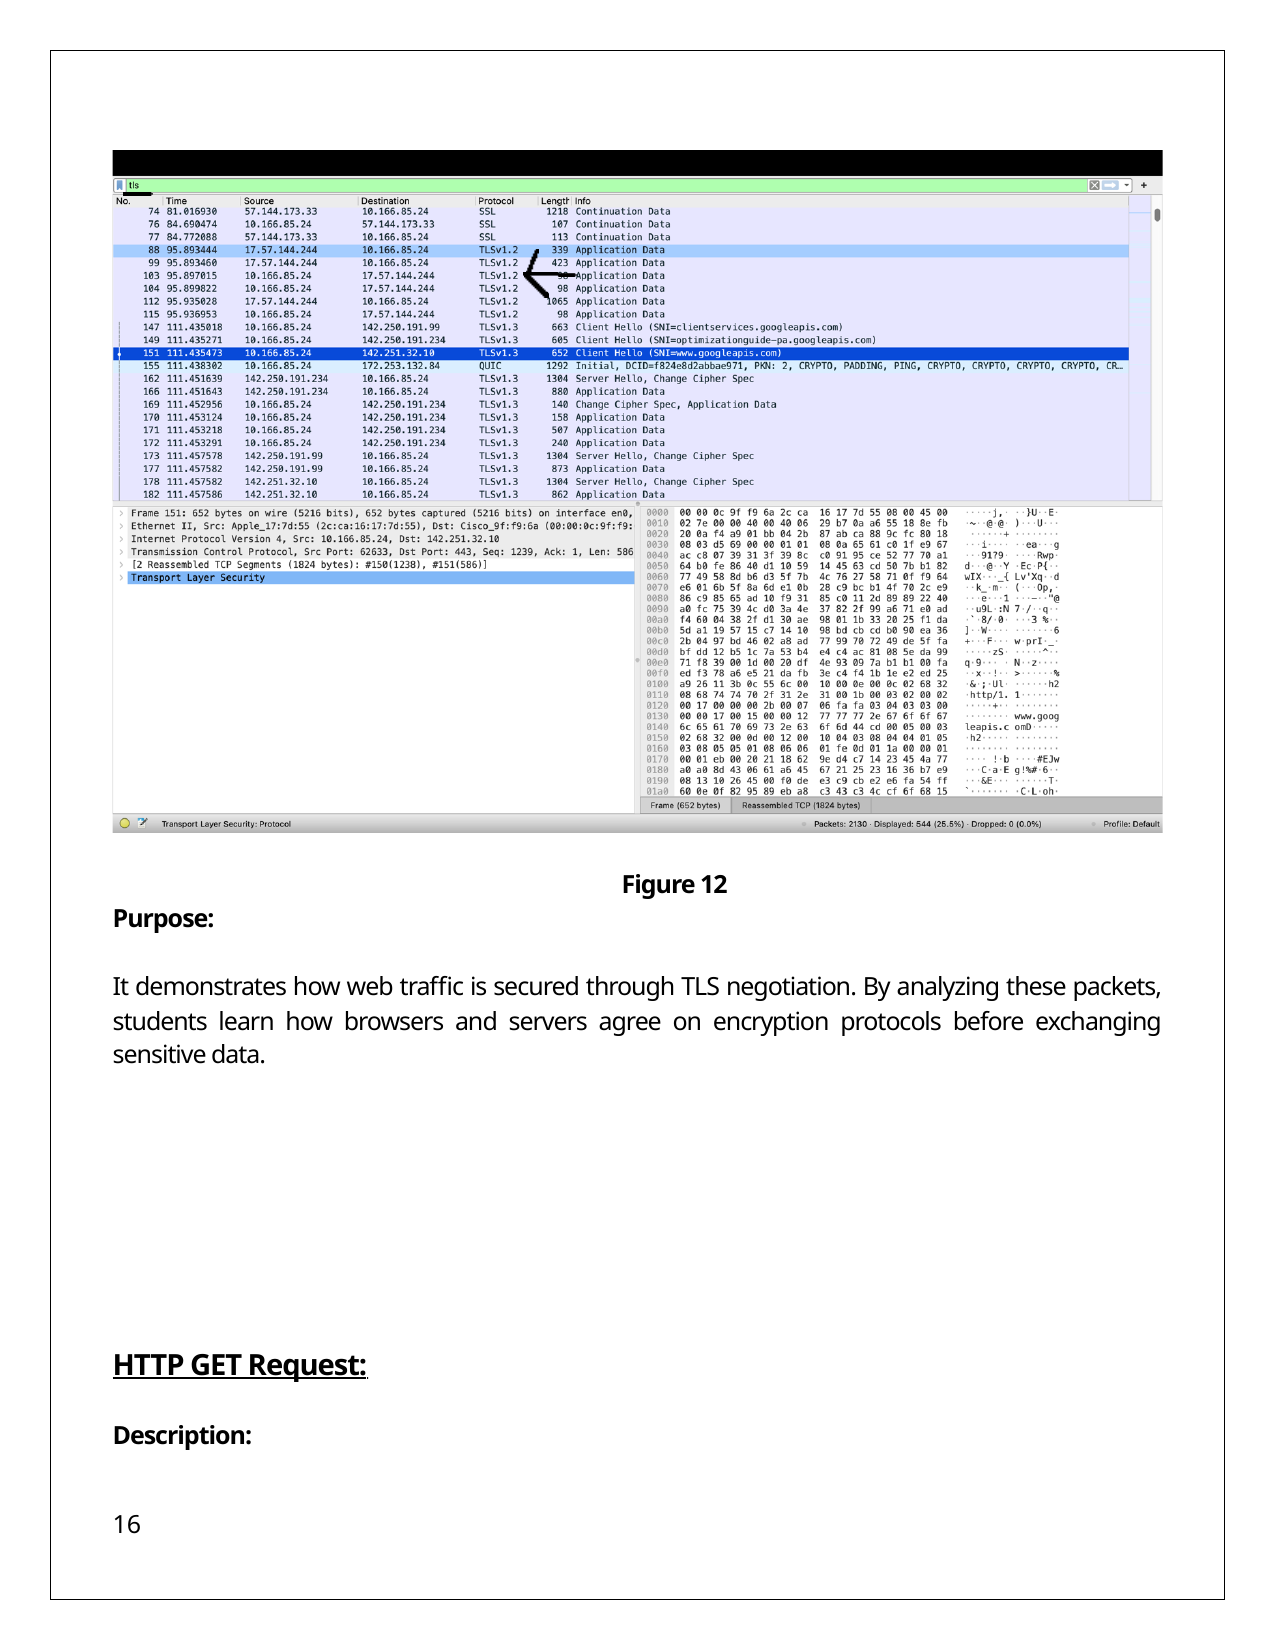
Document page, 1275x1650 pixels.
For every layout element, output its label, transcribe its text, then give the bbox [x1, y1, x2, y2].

picture [112, 150, 1163, 833]
list Figure 12 [187, 867, 1162, 901]
list Purpose: [112, 901, 1162, 935]
list It demonstrates how web traffic is secured through TLS negotiation. By analyzing these packets, students learn how browsers and servers agree on encryption protocols before exchanging sensitive data. [112, 969, 1162, 1071]
text Description: [112, 1417, 1162, 1452]
list HTTP GET Request: [112, 1344, 1162, 1383]
